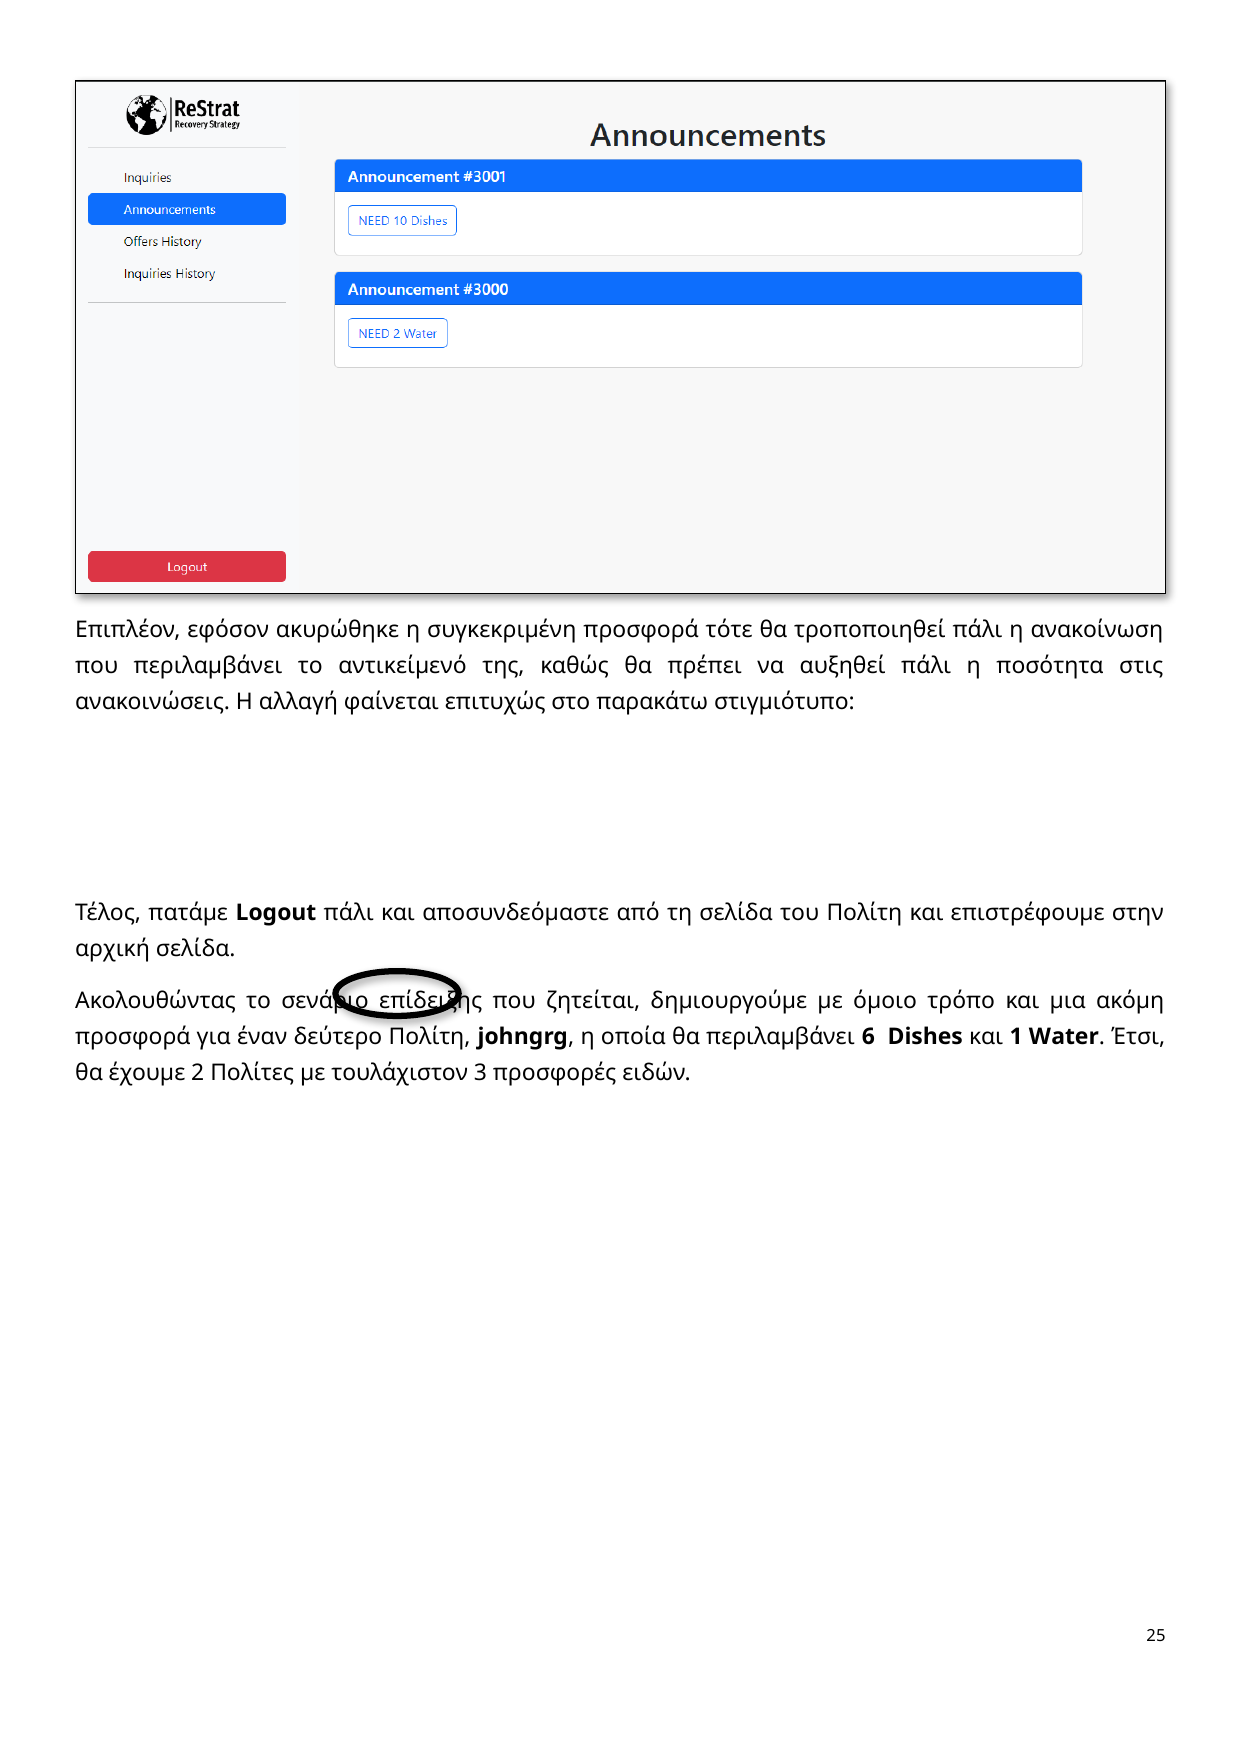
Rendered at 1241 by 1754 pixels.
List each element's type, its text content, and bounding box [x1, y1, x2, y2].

picture [76, 81, 1165, 593]
text Ακολουθώντας το σενάριο επίδειξης που ζητείται, δημιουργούμε με όμοιο τρόπο και μια ακόμη προσφορά για έναν δεύτερο Πολίτη, johngrg, η οποία θα περιλαμβάνει 6 Dishes και 1 Water. Έτσι, θα έχουμε 2 Πολίτες με τουλάχιστον 3 προσφορές ειδών. [75, 984, 1165, 1087]
text Επιπλέον, εφόσον ακυρώθηκε η συγκεκριμένη προσφορά τότε θα τροποποιηθεί πάλι η ανακοίνωση που περιλαμβάνει το αντικείμενό της, καθώς θα πρέπει να αυξηθεί πάλι η ποσότητα στις ανακοινώσεις. Η αλλαγή φαίνεται επιτυχώς στο παρακάτω στιγμιότυπο: [75, 601, 1165, 716]
text Τέλος, πατάμε Logout πάλι και αποσυνδεόμαστε από τη σελίδα του Πολίτη και επιστρέφουμε στην αρχική σελίδα. [75, 896, 1165, 963]
